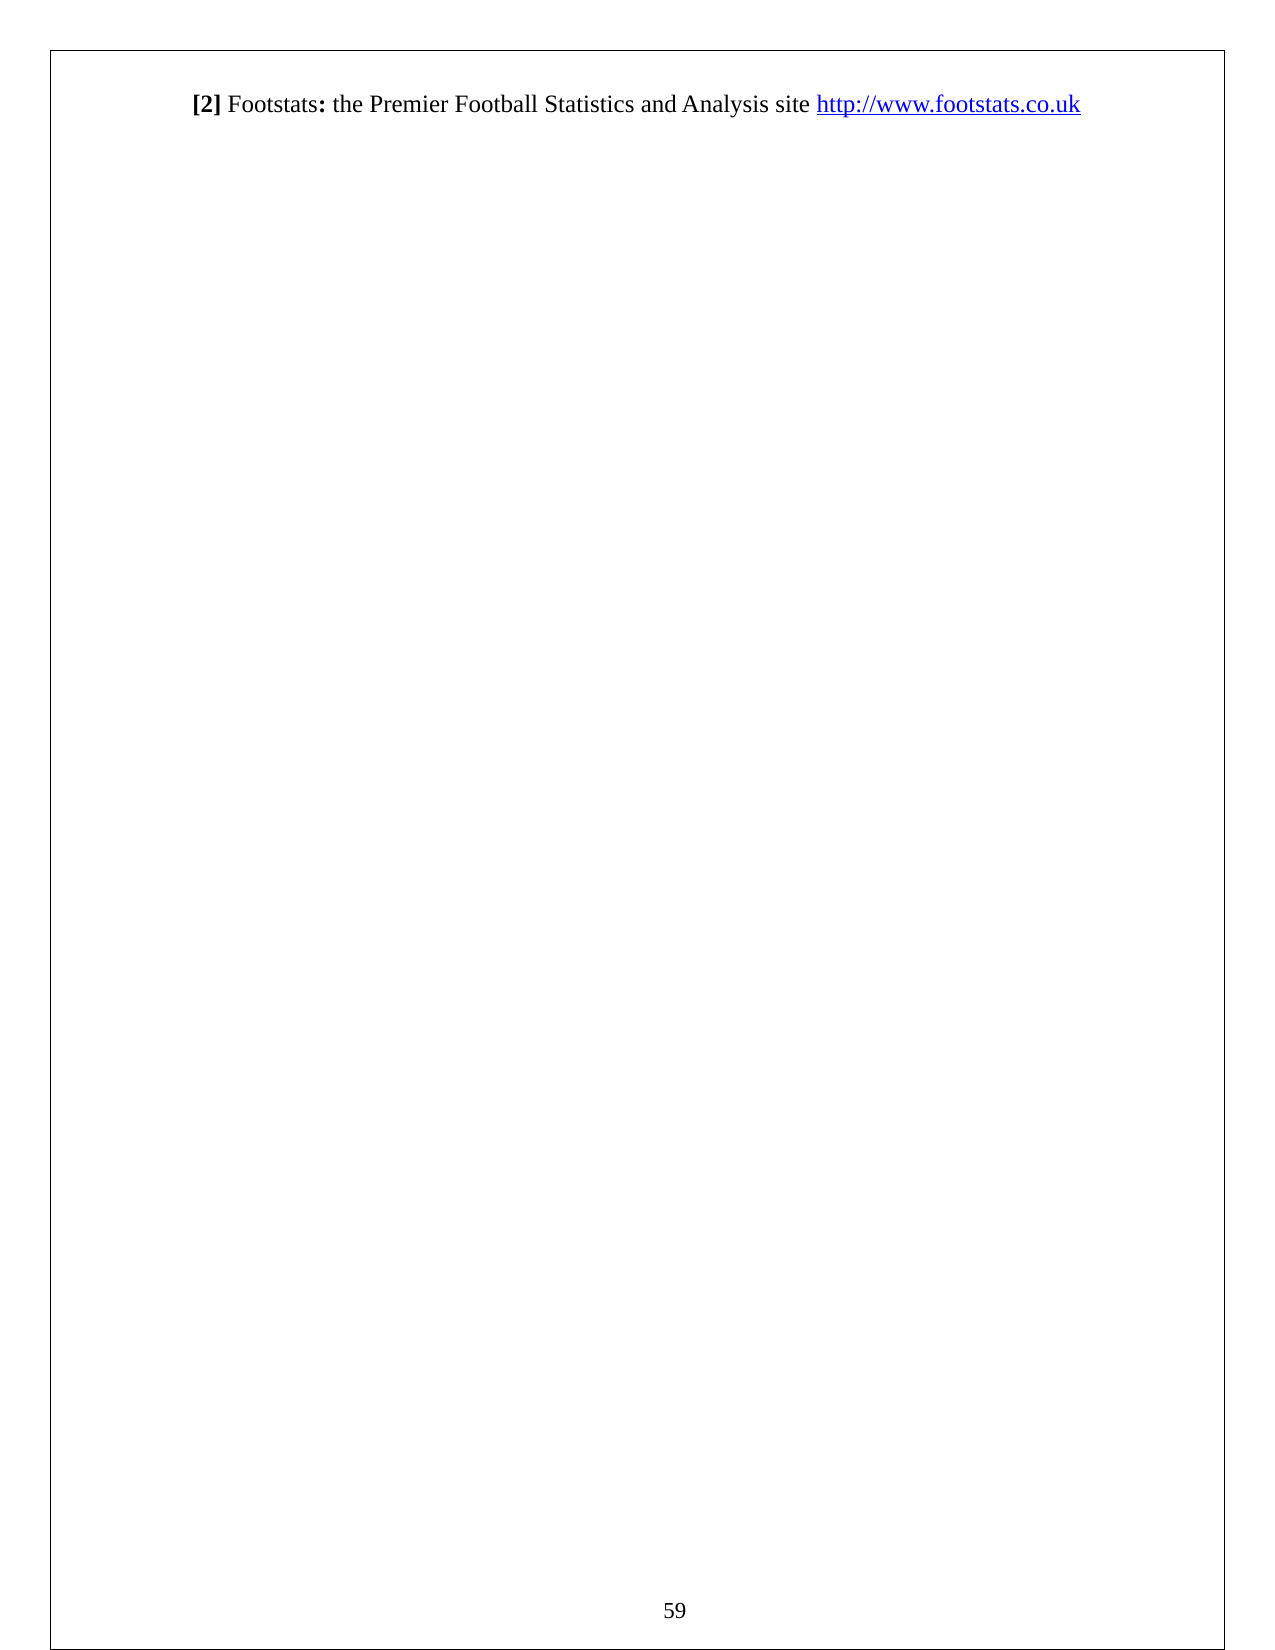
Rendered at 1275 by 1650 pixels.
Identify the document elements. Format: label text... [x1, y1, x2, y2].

subtitle [2] Footstats: the Premier Football Statistics and Analysis site http://www.footstats.co.uk [192, 89, 1157, 117]
